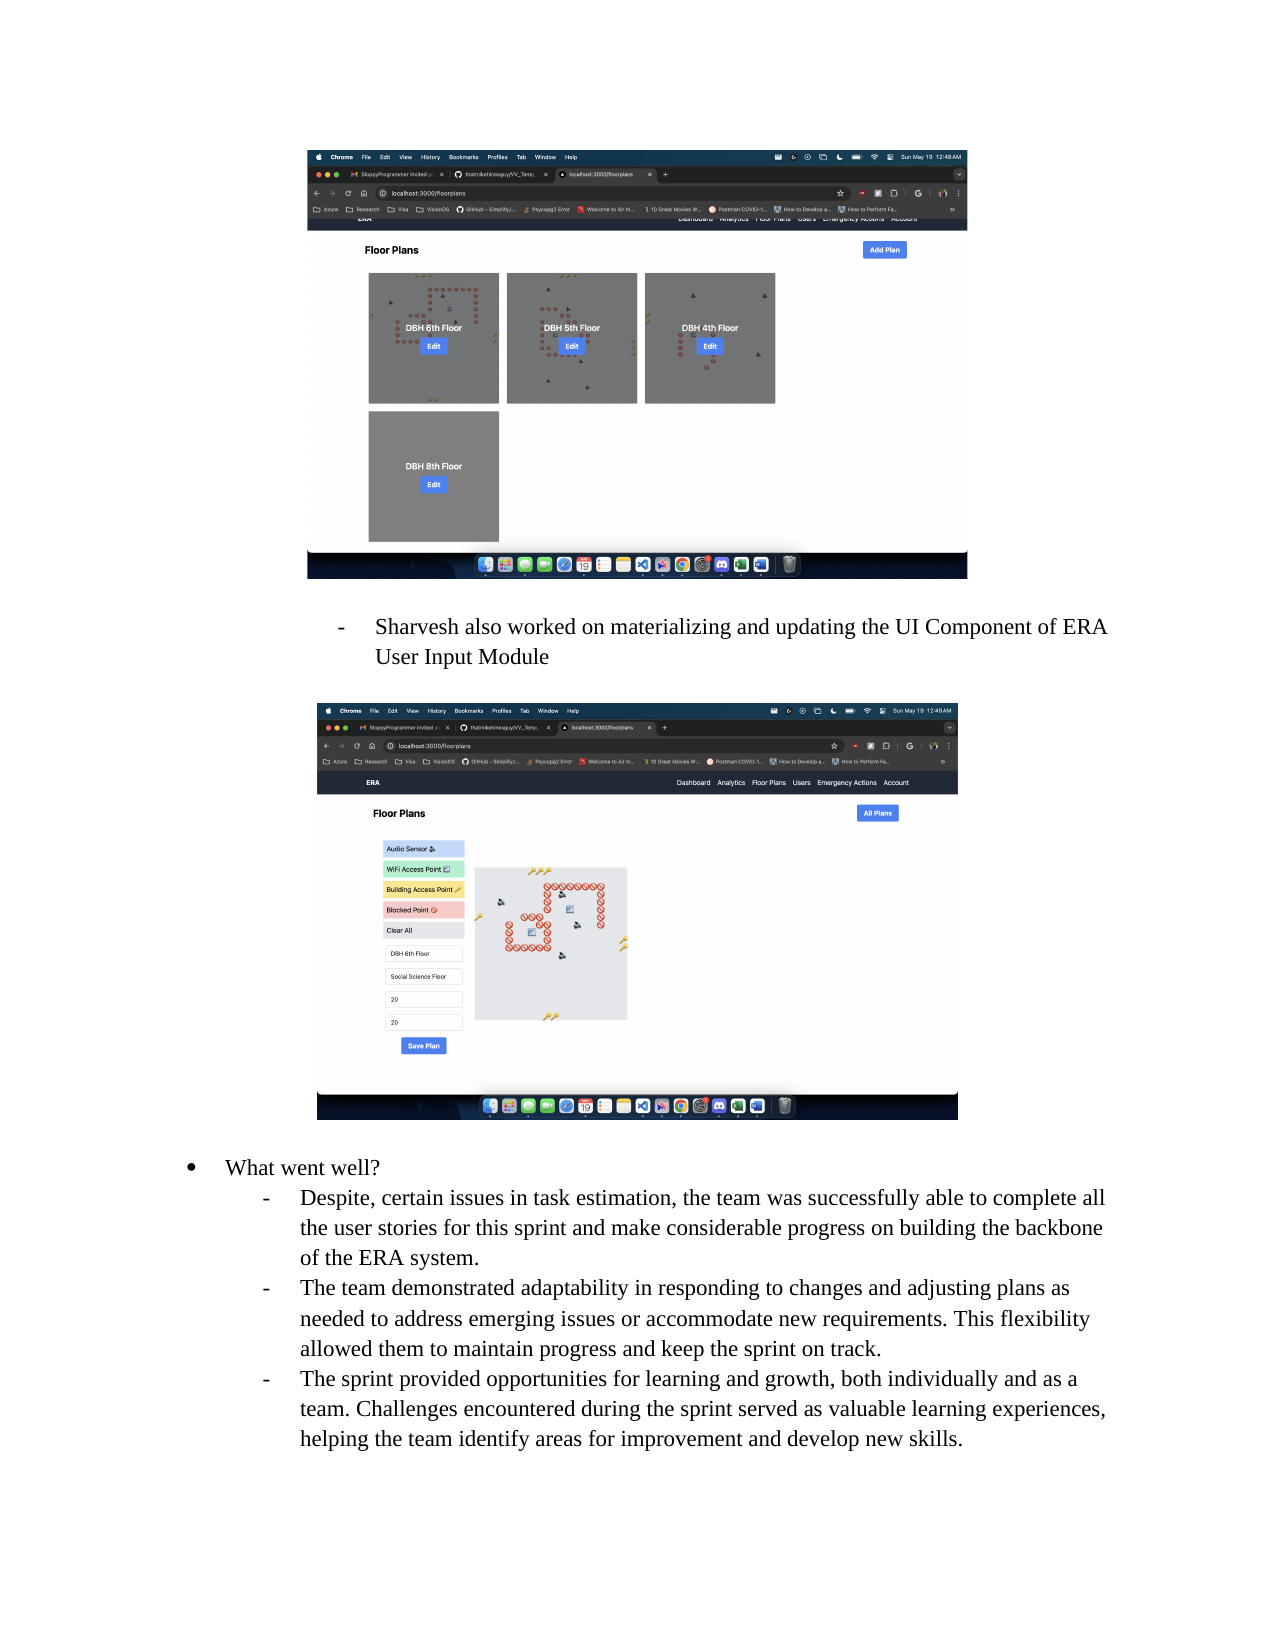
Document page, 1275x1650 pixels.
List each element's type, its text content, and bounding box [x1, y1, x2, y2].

picture [317, 703, 958, 1120]
list The sprint provided opportunities for learning and growth, both individually and as a team. Challenges encountered during the sprint served as valuable learning experiences, helping the team identify areas for improvement and develop new skills. [262, 1365, 1125, 1452]
list Despite, certain issues in task estimation, the team was successfully able to complete all the user stories for this sprint and make considerable progress on building the backbone of the ERA system. [262, 1184, 1125, 1271]
list Sharvesh also worked on materializing and updating the UI Component of ERA User Input Module [337, 613, 1125, 669]
list What went well? [187, 1153, 1125, 1180]
list The team demonstrated adaptability in responding to changes and adjusting plans as needed to address emerging issues or accommodate new requirements. This flexibility allowed them to maintain progress and keep the sprint on track. [262, 1274, 1125, 1361]
picture [307, 150, 968, 579]
